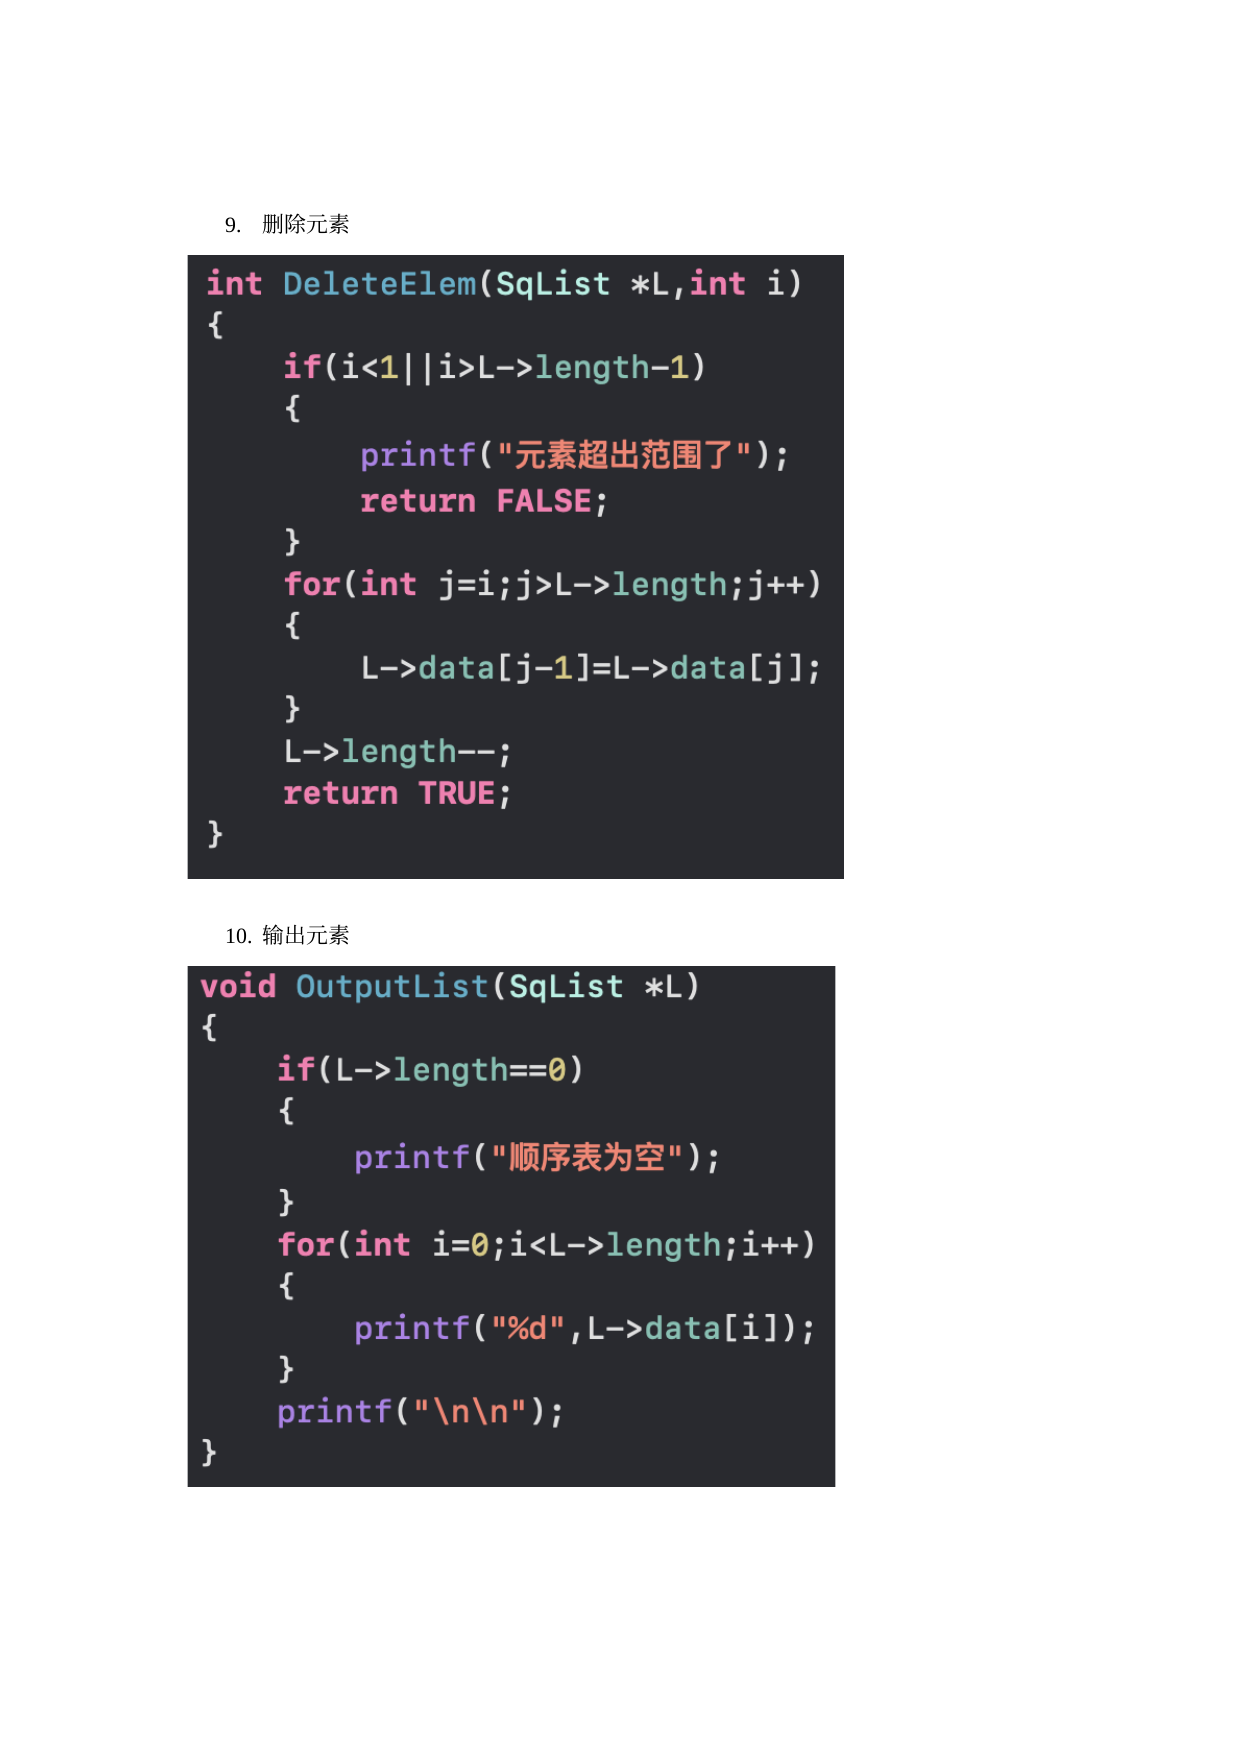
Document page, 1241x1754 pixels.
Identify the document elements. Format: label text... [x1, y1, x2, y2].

picture [187, 966, 836, 1487]
picture [187, 255, 844, 879]
list 删除元素 [225, 207, 1053, 239]
list 输出元素 [225, 918, 1053, 950]
